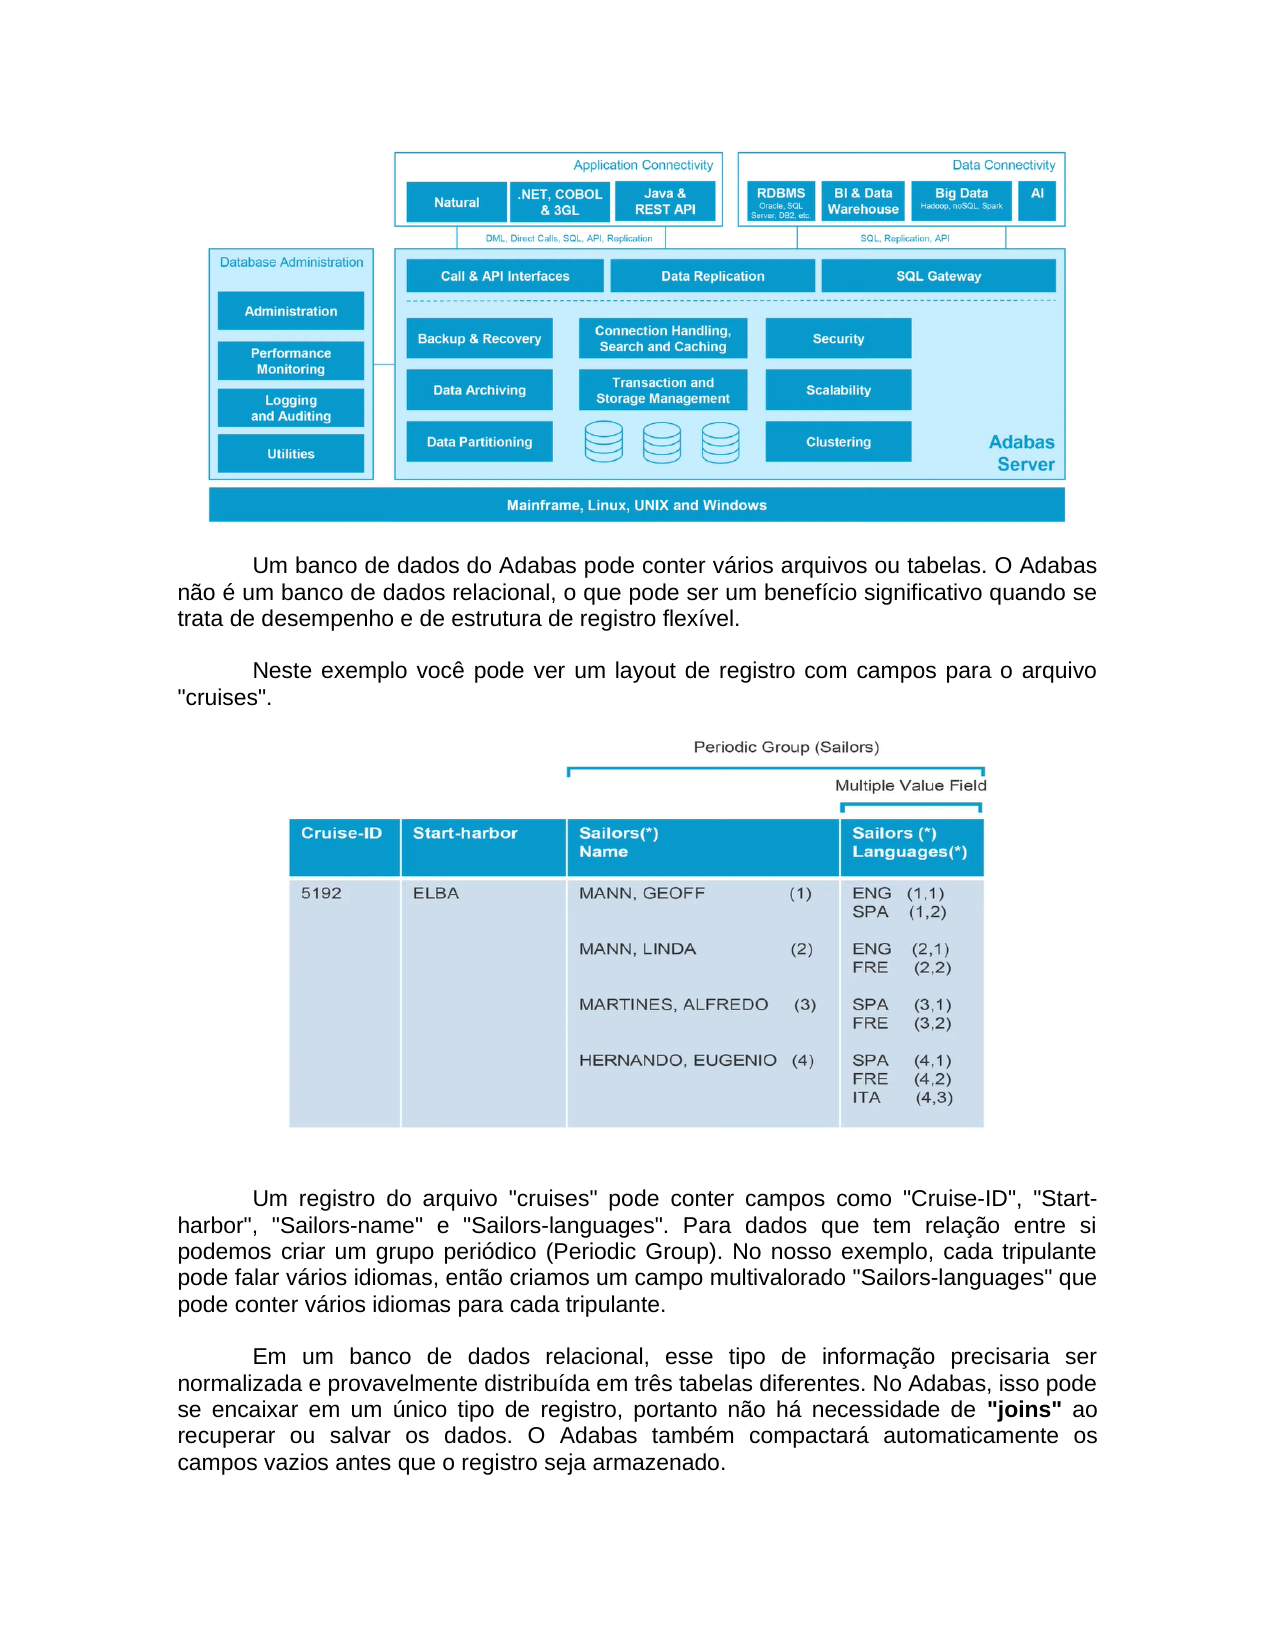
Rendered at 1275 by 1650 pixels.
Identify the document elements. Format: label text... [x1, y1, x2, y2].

picture [282, 736, 993, 1133]
text Um banco de dados do Adabas pode conter vários arquivos ou tabelas. O Adabas não é um banco de dados relacional, o que pode ser um benefício significativo quando se trata de desempenho e de estrutura de registro flexível. [177, 552, 1098, 631]
text Neste exemplo você pode ver um layout de registro com campos para o arquivo "cruises". [177, 657, 1098, 710]
picture [204, 147, 1071, 526]
text Em um banco de dados relacional, esse tipo de informação precisaria ser normalizada e provavelmente distribuída em três tabelas diferentes. No Adabas, isso pode se encaixar em um único tipo de registro, portanto não há necessidade de "joins" ao recuperar ou salvar os dados. O Adabas também compactará automaticamente os campos vazios antes que o registro seja armazenado. [177, 1343, 1098, 1475]
text Um registro do arquivo "cruises" pode conter campos como "Cruise-ID", "Start-harbor", "Sailors-name" e "Sailors-languages". Para dados que tem relação entre si podemos criar um grupo periódico (Periodic Group). No nosso exemplo, cada tripulante pode falar vários idiomas, então criamos um campo multivalorado "Sailors-languages" que pode conter vários idiomas para cada tripulante. [177, 1185, 1098, 1317]
